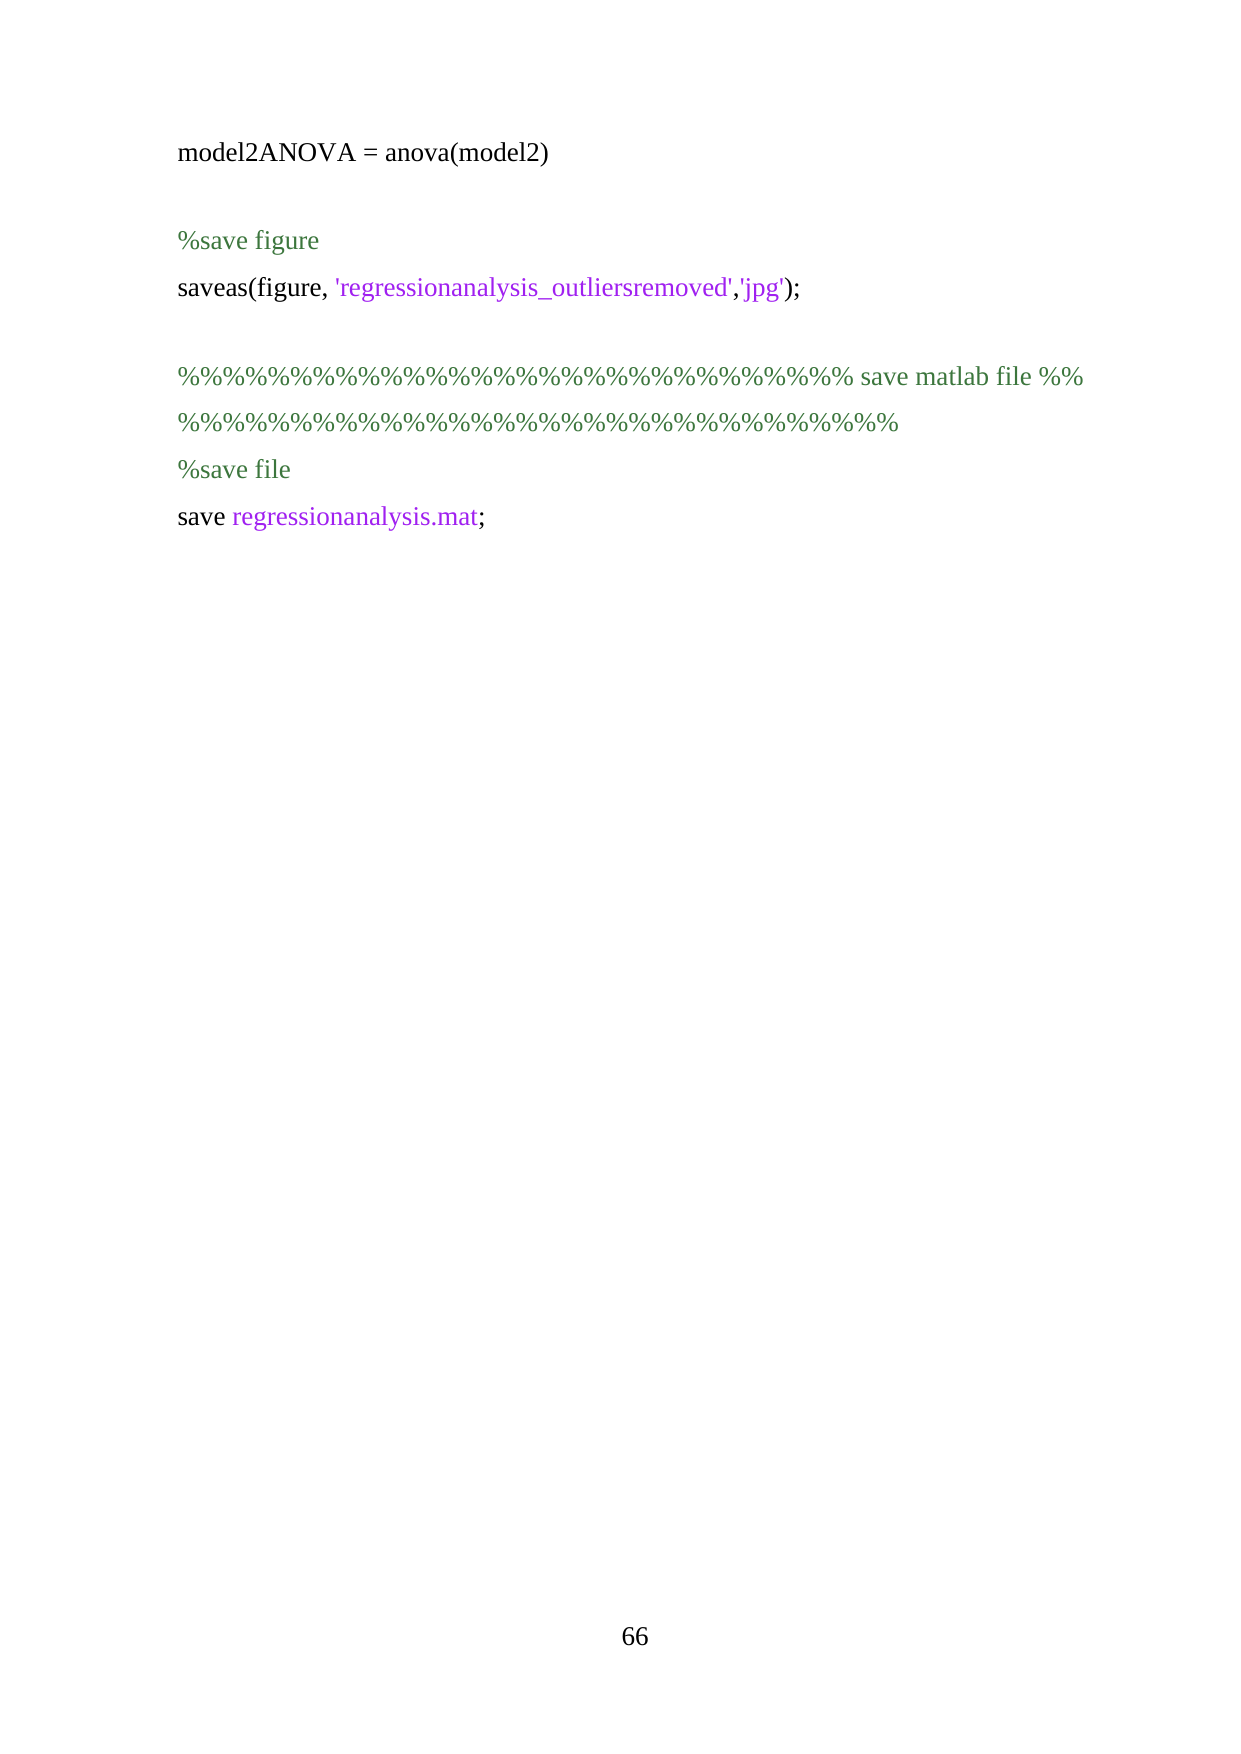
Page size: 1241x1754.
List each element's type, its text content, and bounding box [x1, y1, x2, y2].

text %save file [177, 453, 1092, 484]
text model2ANOVA = anova(model2) [177, 136, 1092, 167]
text %%%%%%%%%%%%%%%%%%%%%%%%%%%%%% save matlab file %%%%%%%%%%%%%%%%%%%%%%%%%%%%%%%%%% [177, 360, 1092, 438]
text saveas(figure, 'regressionanalysis_outliersremoved','jpg'); [177, 271, 1092, 302]
text save regressionanalysis.mat; [177, 500, 1092, 531]
text %save figure [177, 224, 1092, 256]
